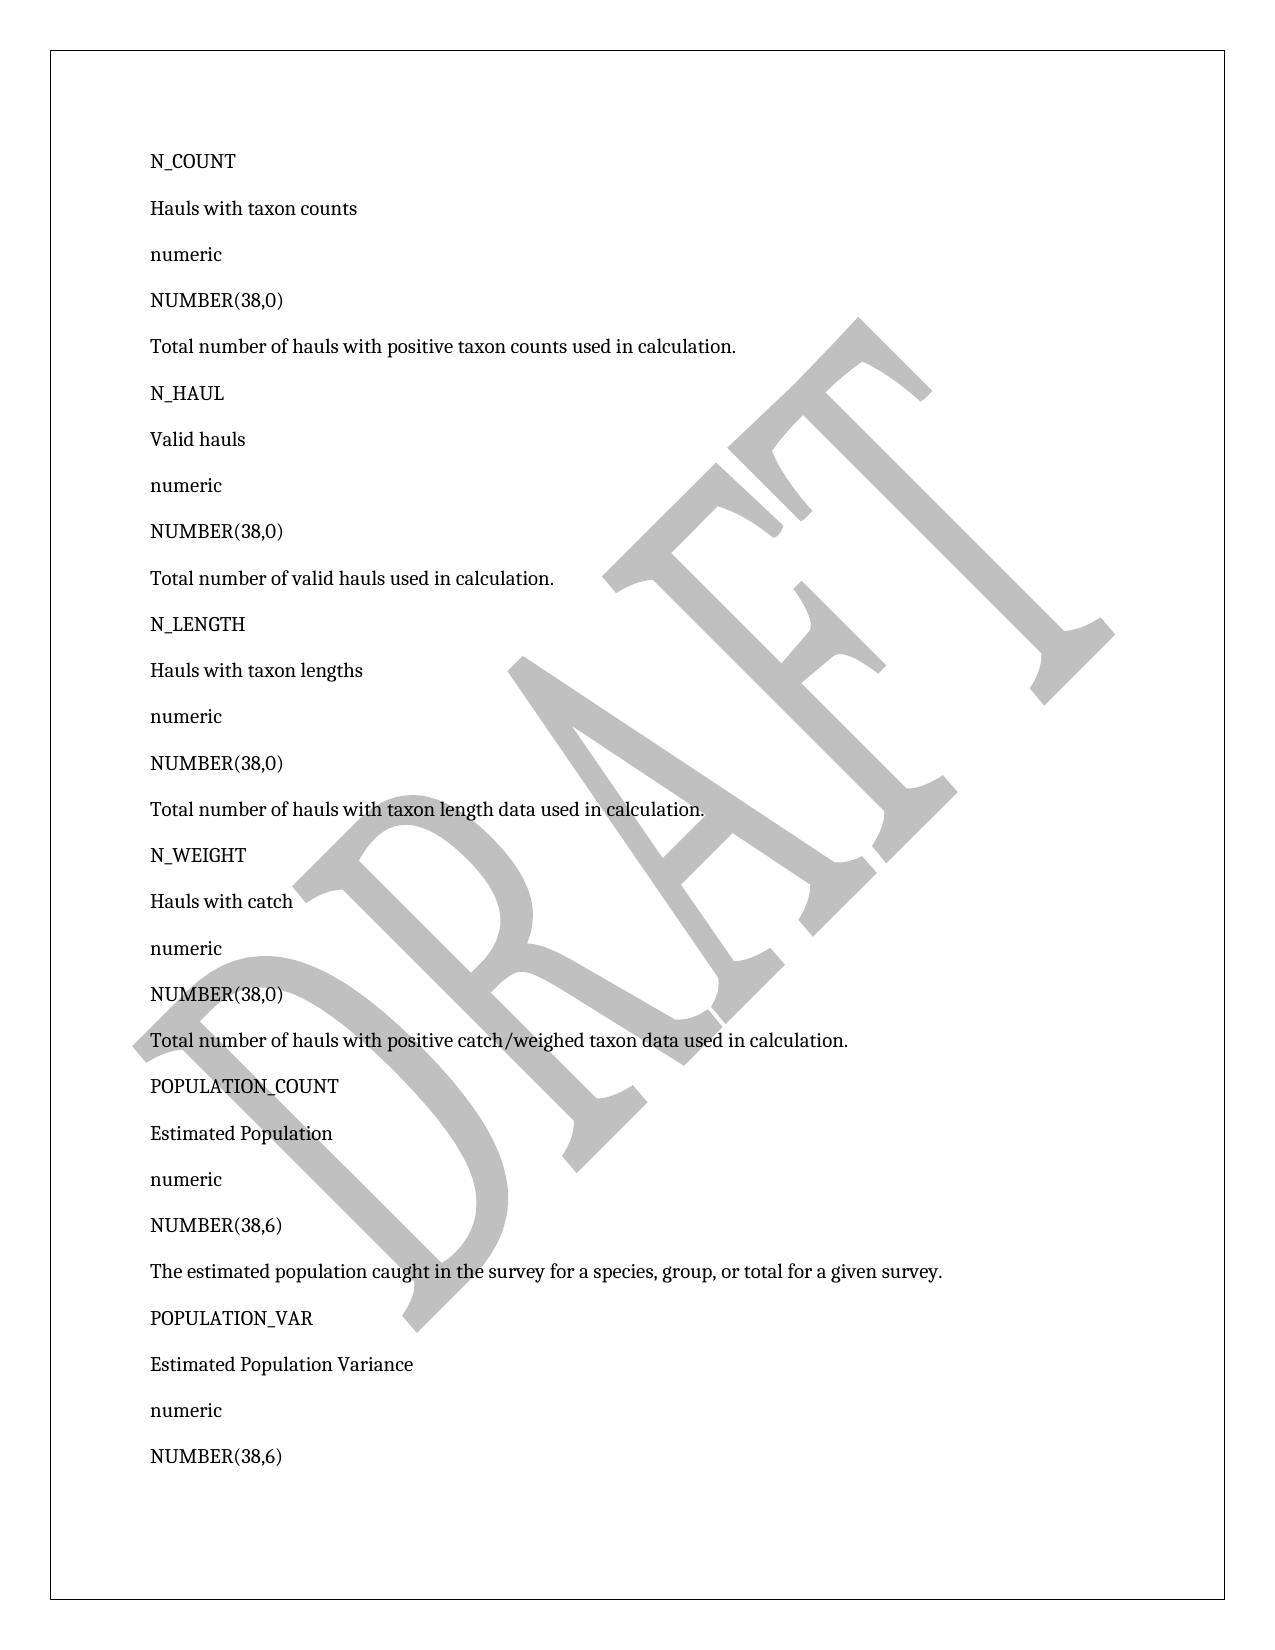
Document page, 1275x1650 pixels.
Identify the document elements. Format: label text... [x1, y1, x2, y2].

text NUMBER(38,0) [150, 751, 1125, 775]
text NUMBER(38,6) [150, 1445, 1125, 1469]
text N_LENGTH [150, 612, 1125, 636]
text NUMBER(38,0) [150, 982, 1125, 1006]
text numeric [150, 705, 1125, 729]
text numeric [150, 936, 1125, 960]
text Hauls with taxon counts [150, 196, 1125, 220]
text NUMBER(38,6) [150, 1214, 1125, 1238]
text POPULATION_VAR [150, 1306, 1125, 1330]
text Hauls with catch [150, 890, 1125, 914]
text numeric [150, 1399, 1125, 1423]
text numeric [150, 474, 1125, 498]
text Total number of hauls with taxon length data used in calculation. [150, 797, 1125, 821]
text numeric [150, 1167, 1125, 1191]
text Estimated Population Variance [150, 1352, 1125, 1376]
text Hauls with taxon lengths [150, 659, 1125, 683]
text Valid hauls [150, 427, 1125, 451]
text Estimated Population [150, 1121, 1125, 1145]
text Total number of hauls with positive catch/weighed taxon data used in calculation. [150, 1029, 1125, 1053]
text Total number of valid hauls used in calculation. [150, 566, 1125, 590]
text numeric [150, 242, 1125, 266]
text NUMBER(38,0) [150, 520, 1125, 544]
text Total number of hauls with positive taxon counts used in calculation. [150, 335, 1125, 359]
text The estimated population caught in the survey for a species, group, or total for a given survey. [150, 1260, 1125, 1284]
text N_COUNT [150, 150, 1125, 174]
text NUMBER(38,0) [150, 289, 1125, 313]
text N_WEIGHT [150, 844, 1125, 868]
text N_HAUL [150, 381, 1125, 405]
text POPULATION_COUNT [150, 1075, 1125, 1099]
